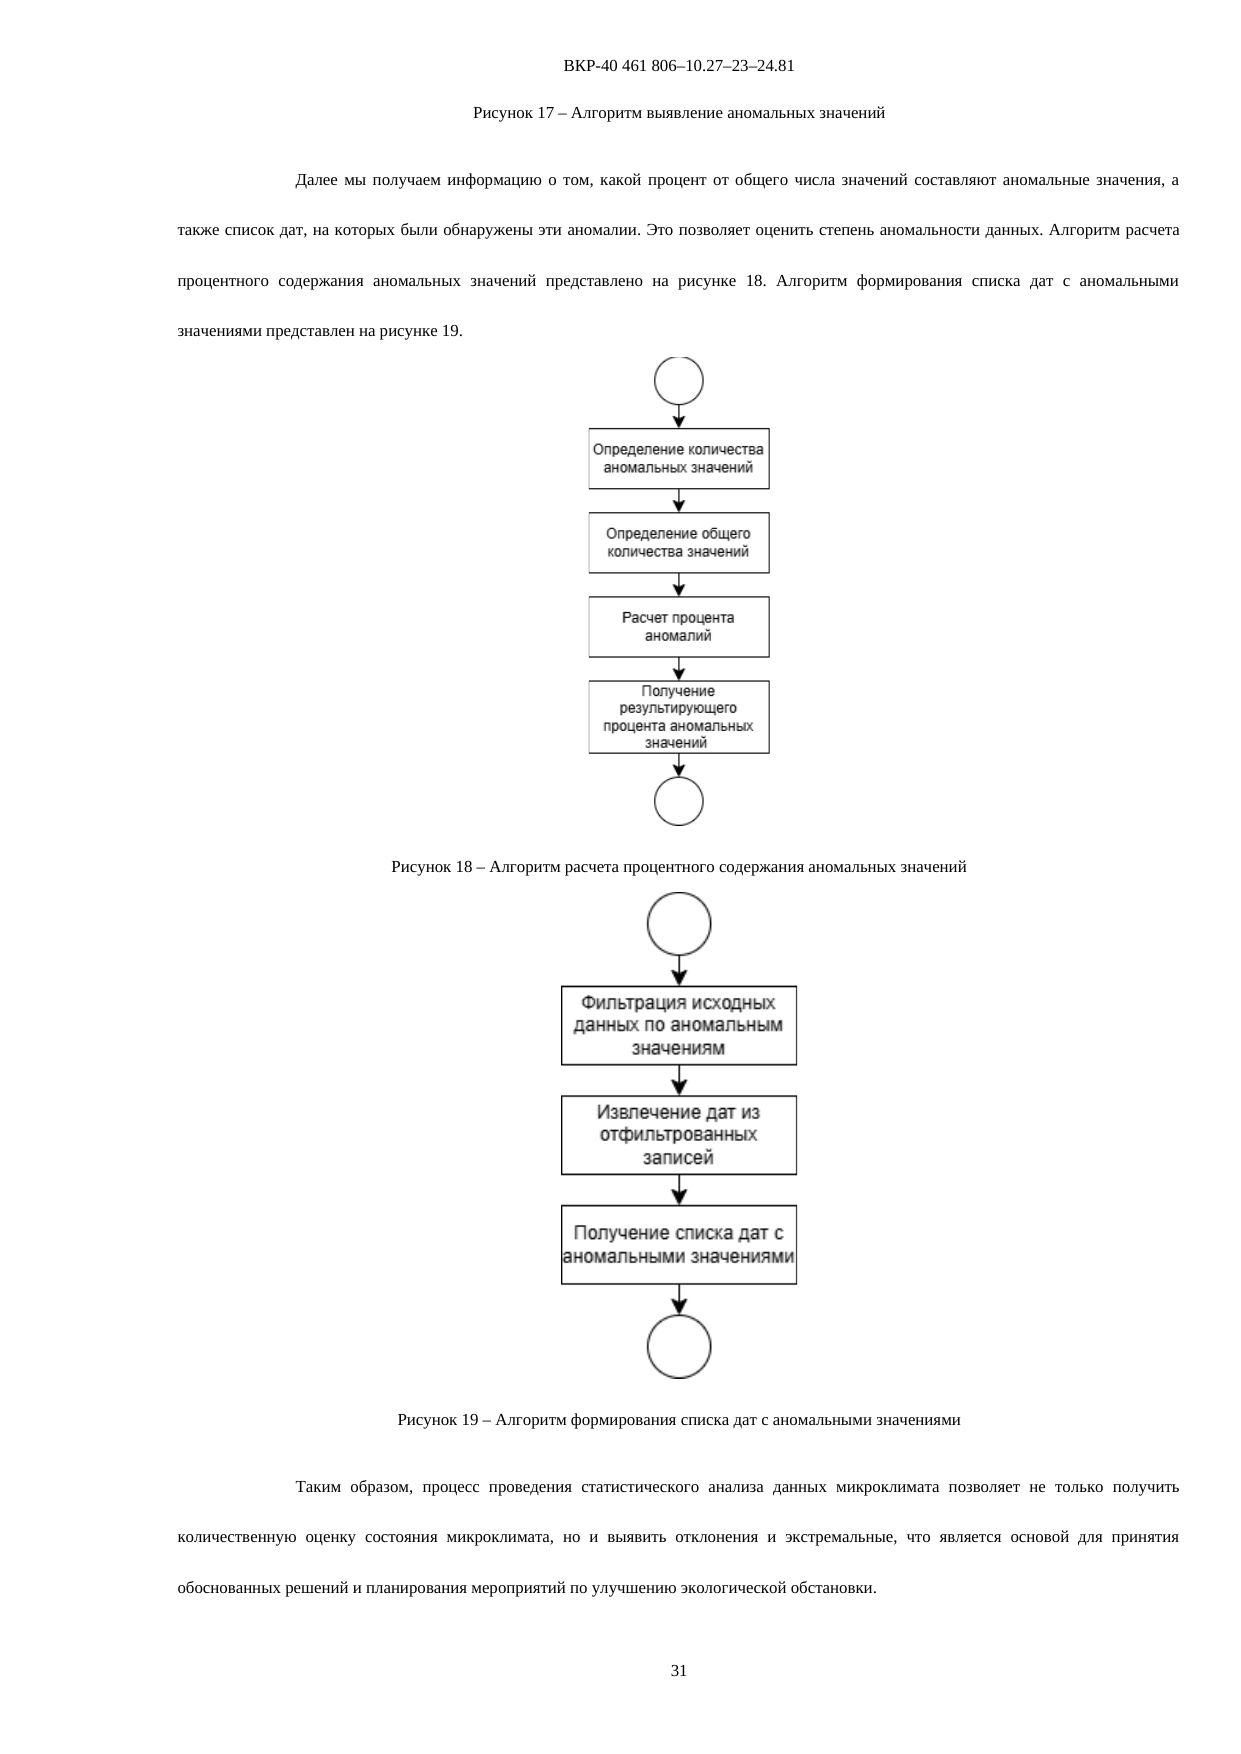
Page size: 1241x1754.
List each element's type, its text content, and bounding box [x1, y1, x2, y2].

text Рисунок 18 – Алгоритм расчета процентного содержания аномальных значений [177, 842, 1181, 876]
text Таким образом, процесс проведения статистического анализа данных микроклимата позволяет не только получить количественную оценку состояния микроклимата, но и выявить отклонения и экстремальные, что является основой для принятия обоснованных решений и планирования мероприятий по улучшению экологической обстановки. [177, 1463, 1181, 1597]
picture [561, 892, 798, 1379]
text Рисунок 17 – Алгоритм выявление аномальных значений [177, 89, 1181, 122]
text Далее мы получаем информацию о том, какой процент от общего числа значений составляют аномальные значения, а также список дат, на которых были обнаружены эти аномалии. Это позволяет оценить степень аномальности данных. Алгоритм расчета процентного содержания аномальных значений представлено на рисунке 18. Алгоритм формирования списка дат с аномальными значениями представлен на рисунке 19. [177, 156, 1181, 340]
text Рисунок 19 – Алгоритм формирования списка дат с аномальными значениями [177, 1396, 1181, 1429]
picture [588, 357, 770, 826]
